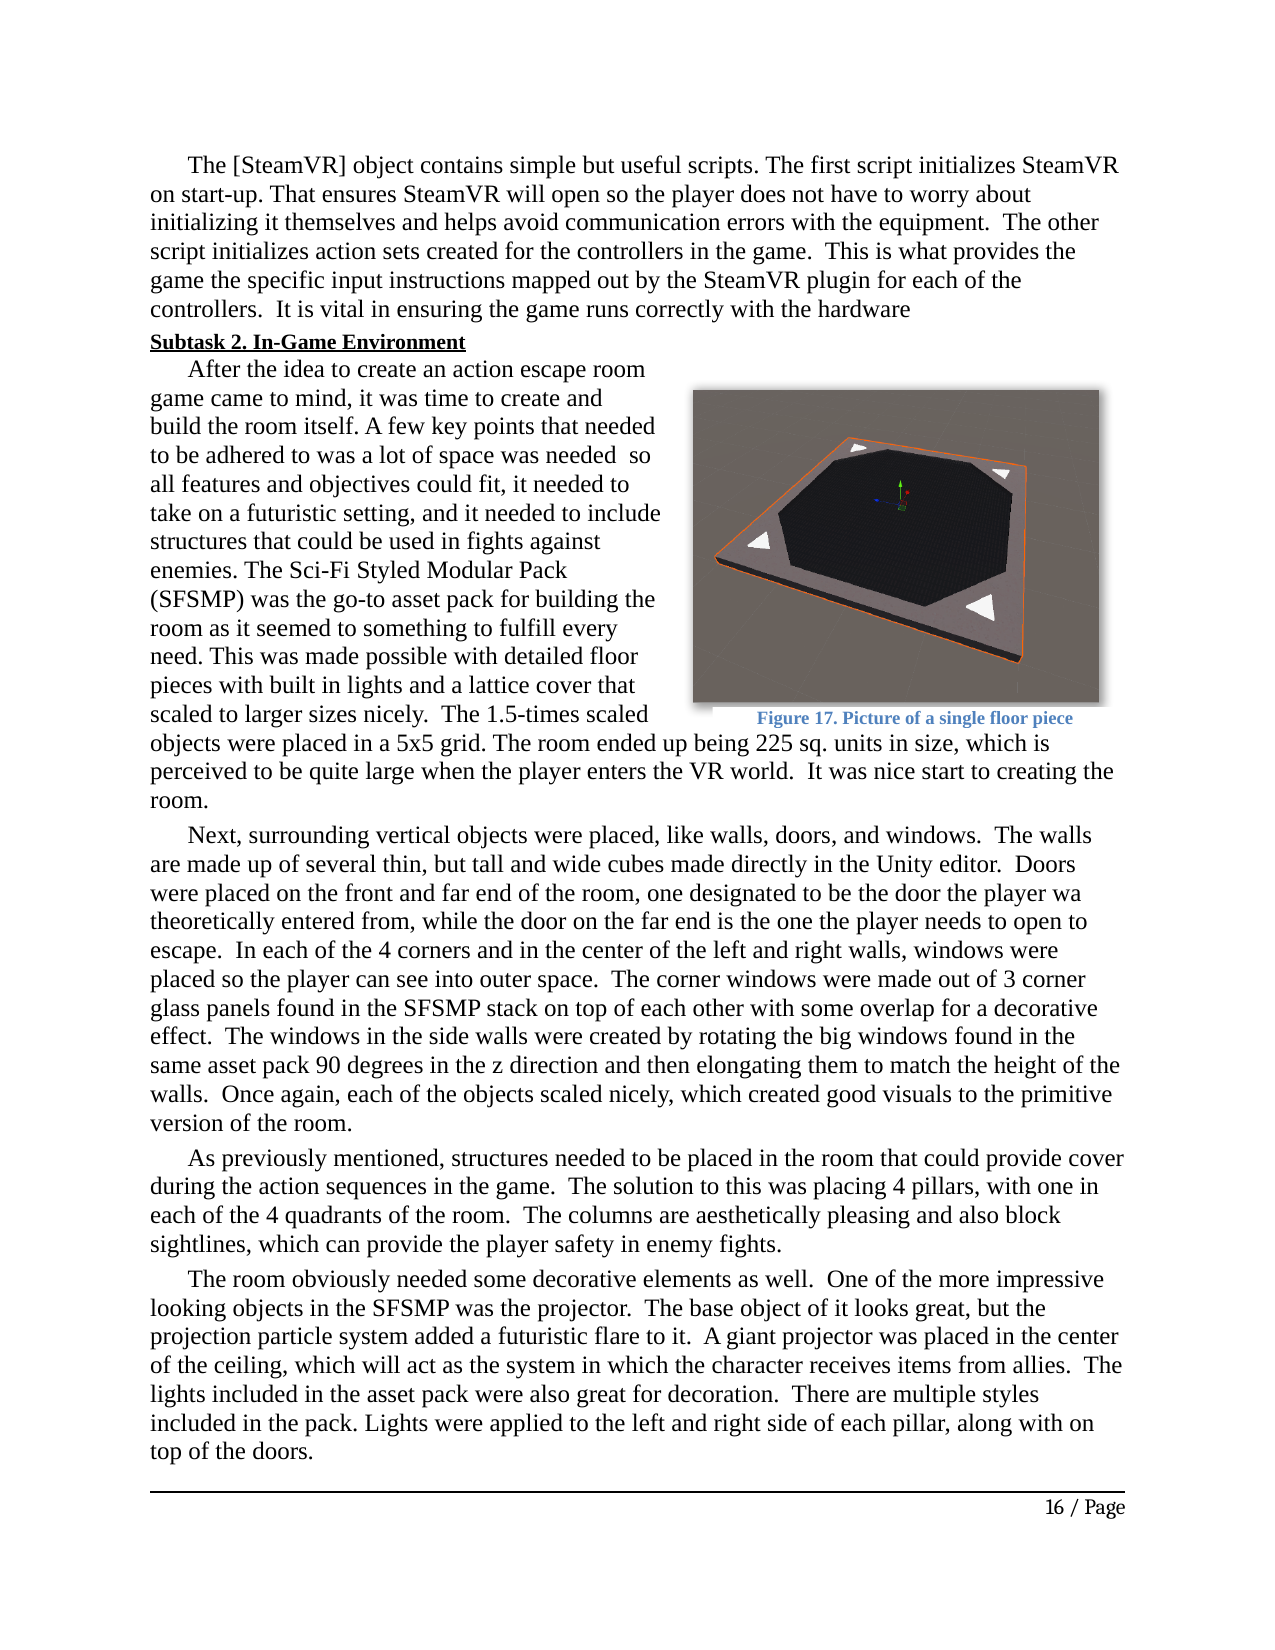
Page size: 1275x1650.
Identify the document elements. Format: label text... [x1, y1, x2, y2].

text Next, surrounding vertical objects were placed, like walls, doors, and windows. The walls are made up of several thin, but tall and wide cubes made directly in the Unity editor. Doors were placed on the front and far end of the room, one designated to be the door the player wa theoretically entered from, while the door on the far end is the one the player needs to open to escape. In each of the 4 corners and in the center of the left and right walls, windows were placed so the player can see into outer space. The corner windows were made out of 3 corner glass panels found in the SFSMP stack on top of each other with some overlap for a decorative effect. The windows in the side walls were created by rotating the big windows found in the same asset pack 90 degrees in the z direction and then elongating them to match the height of the walls. Once again, each of the objects scaled nicely, which created good visuals to the primitive version of the room. [150, 820, 1125, 1136]
text The room obviously needed some decorative elements as well. One of the more impressive looking objects in the SFSMP was the projector. The base object of it looks great, but the projection particle system added a futuristic flare to it. A giant projector was placed in the center of the ceiling, which will act as the system in which the character receives items from allies. The lights included in the asset pack were also great for decoration. There are multiple styles included in the pack. Lights were applied to the left and right side of each pillar, along with on top of the doors. [150, 1264, 1125, 1465]
text As previously mentioned, structures needed to be placed in the room that could provide cover during the action sequences in the game. The solution to this was placing 4 pillars, with one in each of the 4 quadrants of the room. The columns are aesthetically pleasing and also block sightlines, which can provide the player safety in enemy fights. [150, 1143, 1125, 1258]
picture [693, 390, 1099, 703]
text The [SteamVR] object contains simple but useful scripts. The first script initializes SteamVR on start-up. That ensures SteamVR will open so the player does not have to worry about initializing it themselves and helps avoid communication errors with the equipment. The other script initializes action sets created for the controllers in the game. This is what provides the game the specific input instructions mapped out by the SteamVR plugin for each of the controllers. It is vital in ensuring the game runs correctly with the hardware [150, 150, 1125, 322]
text Subtask 2. In-Game Environment [150, 329, 1125, 354]
